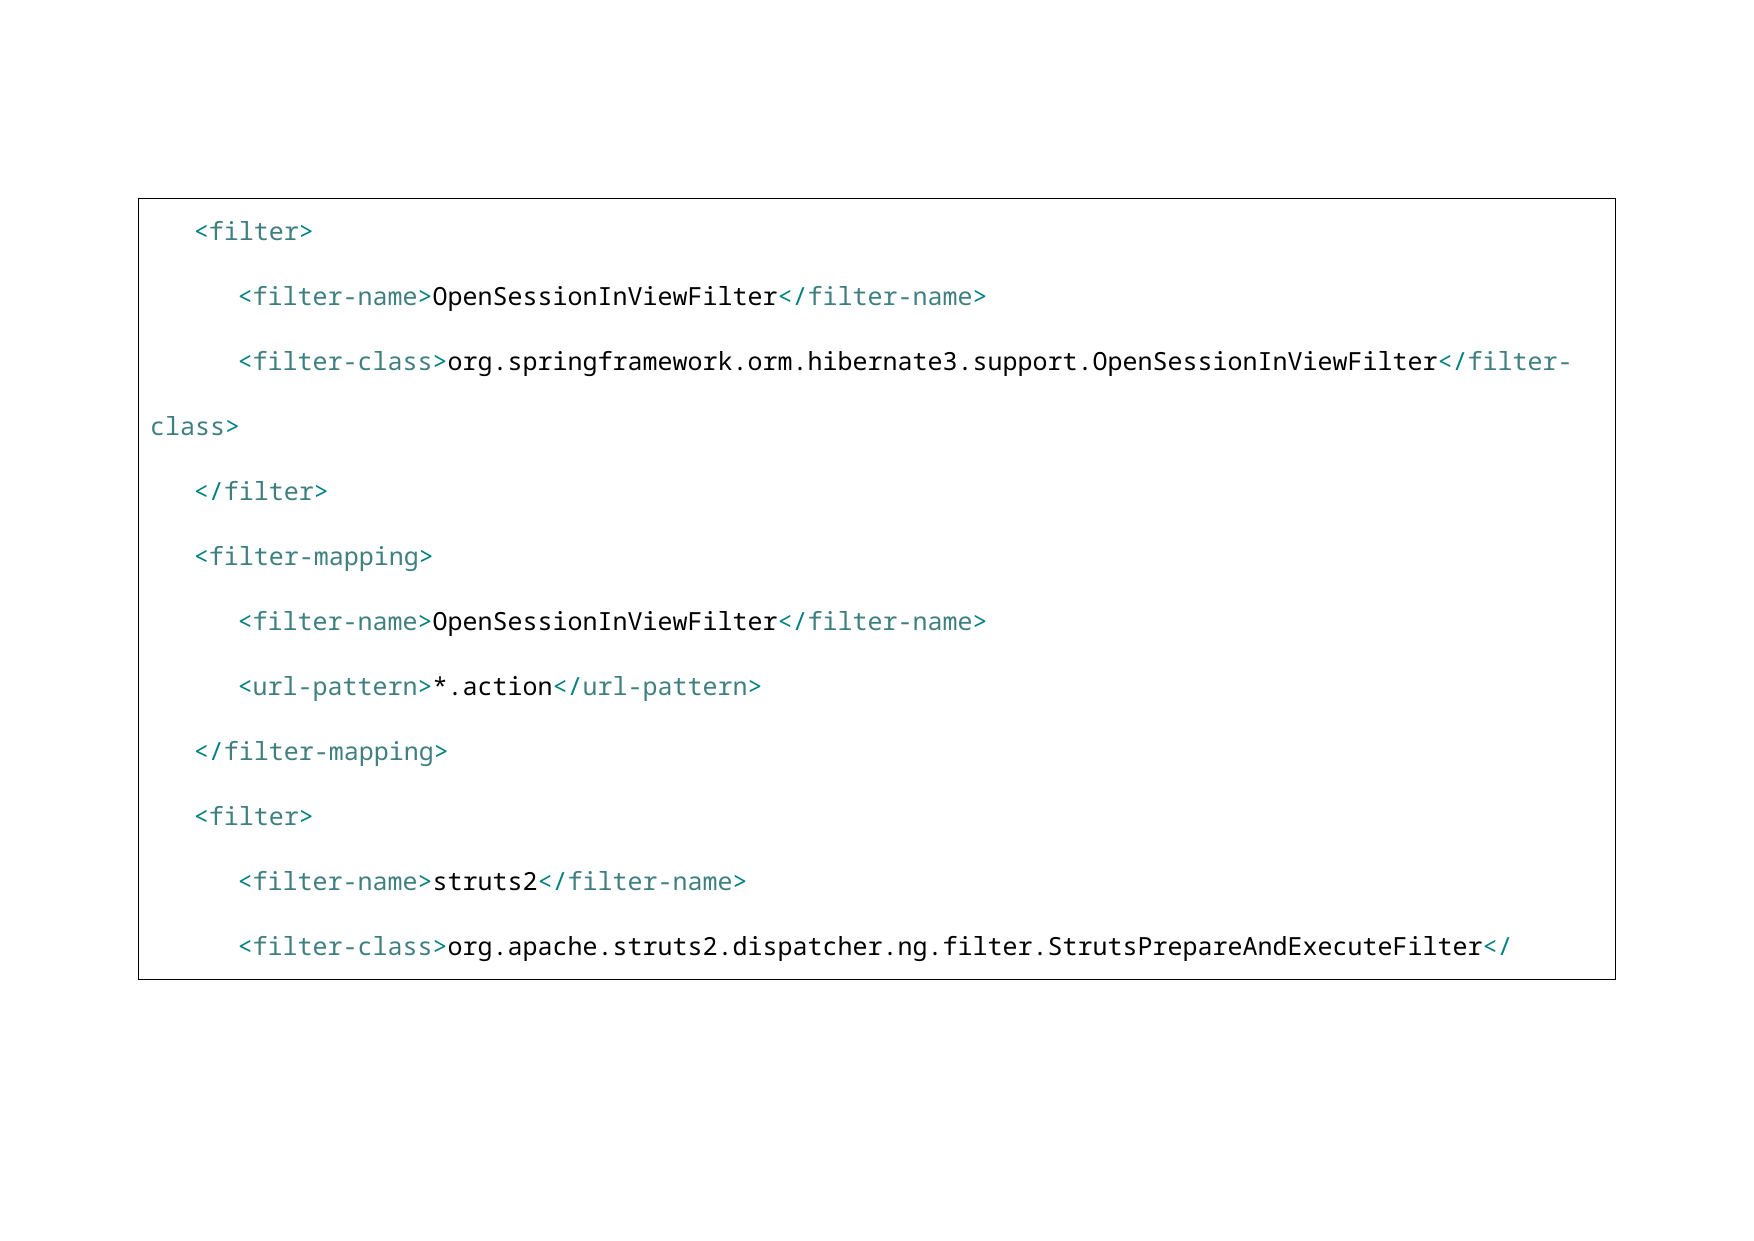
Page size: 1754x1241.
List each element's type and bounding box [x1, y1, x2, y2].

table_header [139, 199, 1615, 979]
